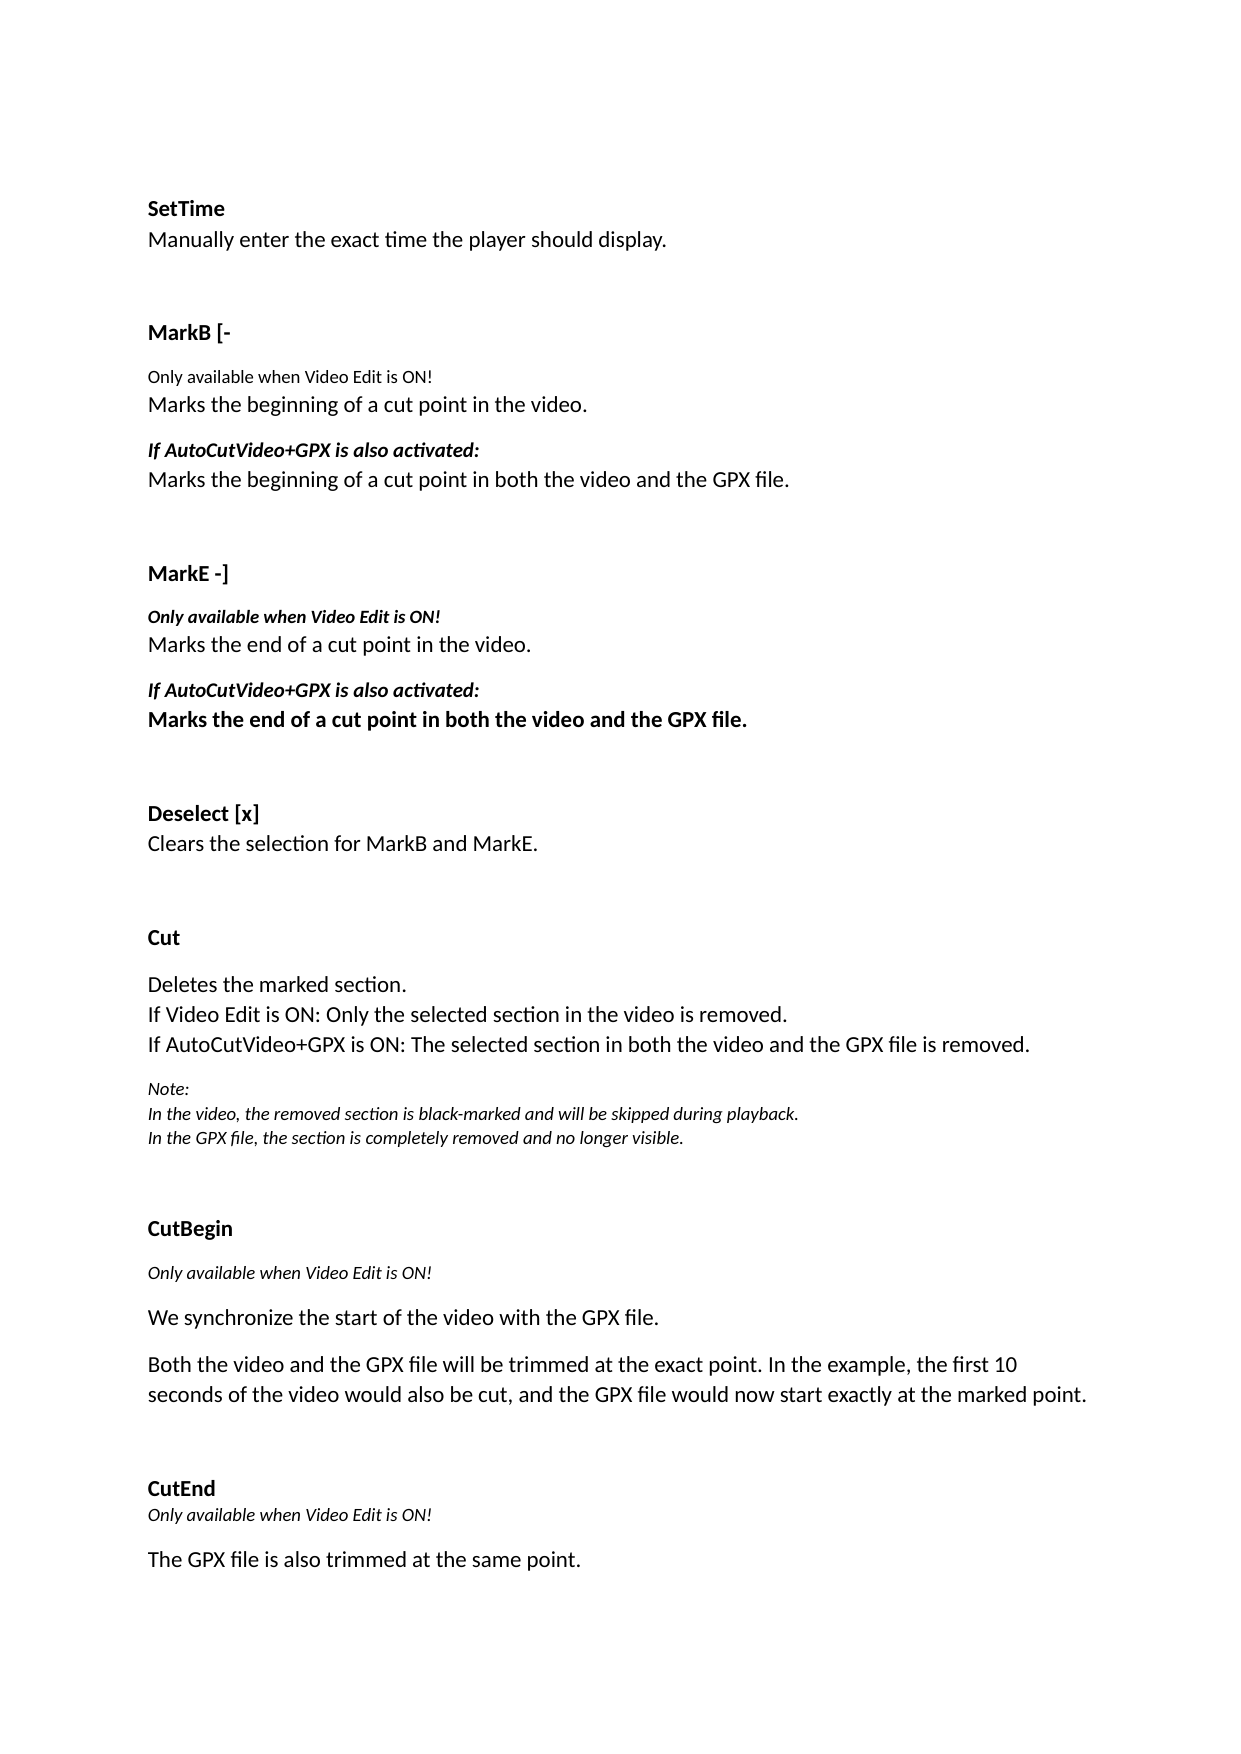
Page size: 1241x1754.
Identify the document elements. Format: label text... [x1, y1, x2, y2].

text If AutoCutVideo+GPX is also activated: Marks the end of a cut point in both the video and the GPX file. [148, 677, 1093, 733]
text Only available when Video Edit is ON! Marks the end of a cut point in the video. [148, 606, 1093, 659]
text We synchronize the start of the video with the GPX file. [148, 1303, 1093, 1331]
text MarkB [- [148, 318, 1093, 346]
text If AutoCutVideo+GPX is also activated: Marks the beginning of a cut point in both the video and the GPX file. [148, 437, 1093, 493]
text Both the video and the GPX file will be trimmed at the exact point. In the example, the first 10 seconds of the video would also be cut, and the GPX file would now start exactly at the marked point. [148, 1350, 1093, 1408]
text Deletes the marked section. If Video Edit is ON: Only the selected section in the video is removed. If AutoCutVideo+GPX is ON: The selected section in both the video and the GPX file is removed. [148, 970, 1093, 1058]
text Only available when Video Edit is ON! Marks the beginning of a cut point in the video. [148, 365, 1093, 418]
text Note: In the video, the removed section is black-marked and will be skipped during playback. In the GPX file, the section is completely removed and no longer visible. [148, 1077, 1093, 1149]
text CutBegin [148, 1214, 1093, 1243]
text CutEnd Only available when Video Edit is ON! [148, 1474, 1093, 1526]
text SetTime Manually enter the exact time the player should display. [148, 194, 1093, 253]
text Only available when Video Edit is ON! [148, 1261, 1093, 1284]
text Deselect [x] Clears the selection for MarkB and MarkE. [148, 799, 1093, 857]
text The GPX file is also trimmed at the same point. [148, 1545, 1093, 1573]
text MarkE -] [148, 559, 1093, 587]
text Cut [148, 923, 1093, 951]
